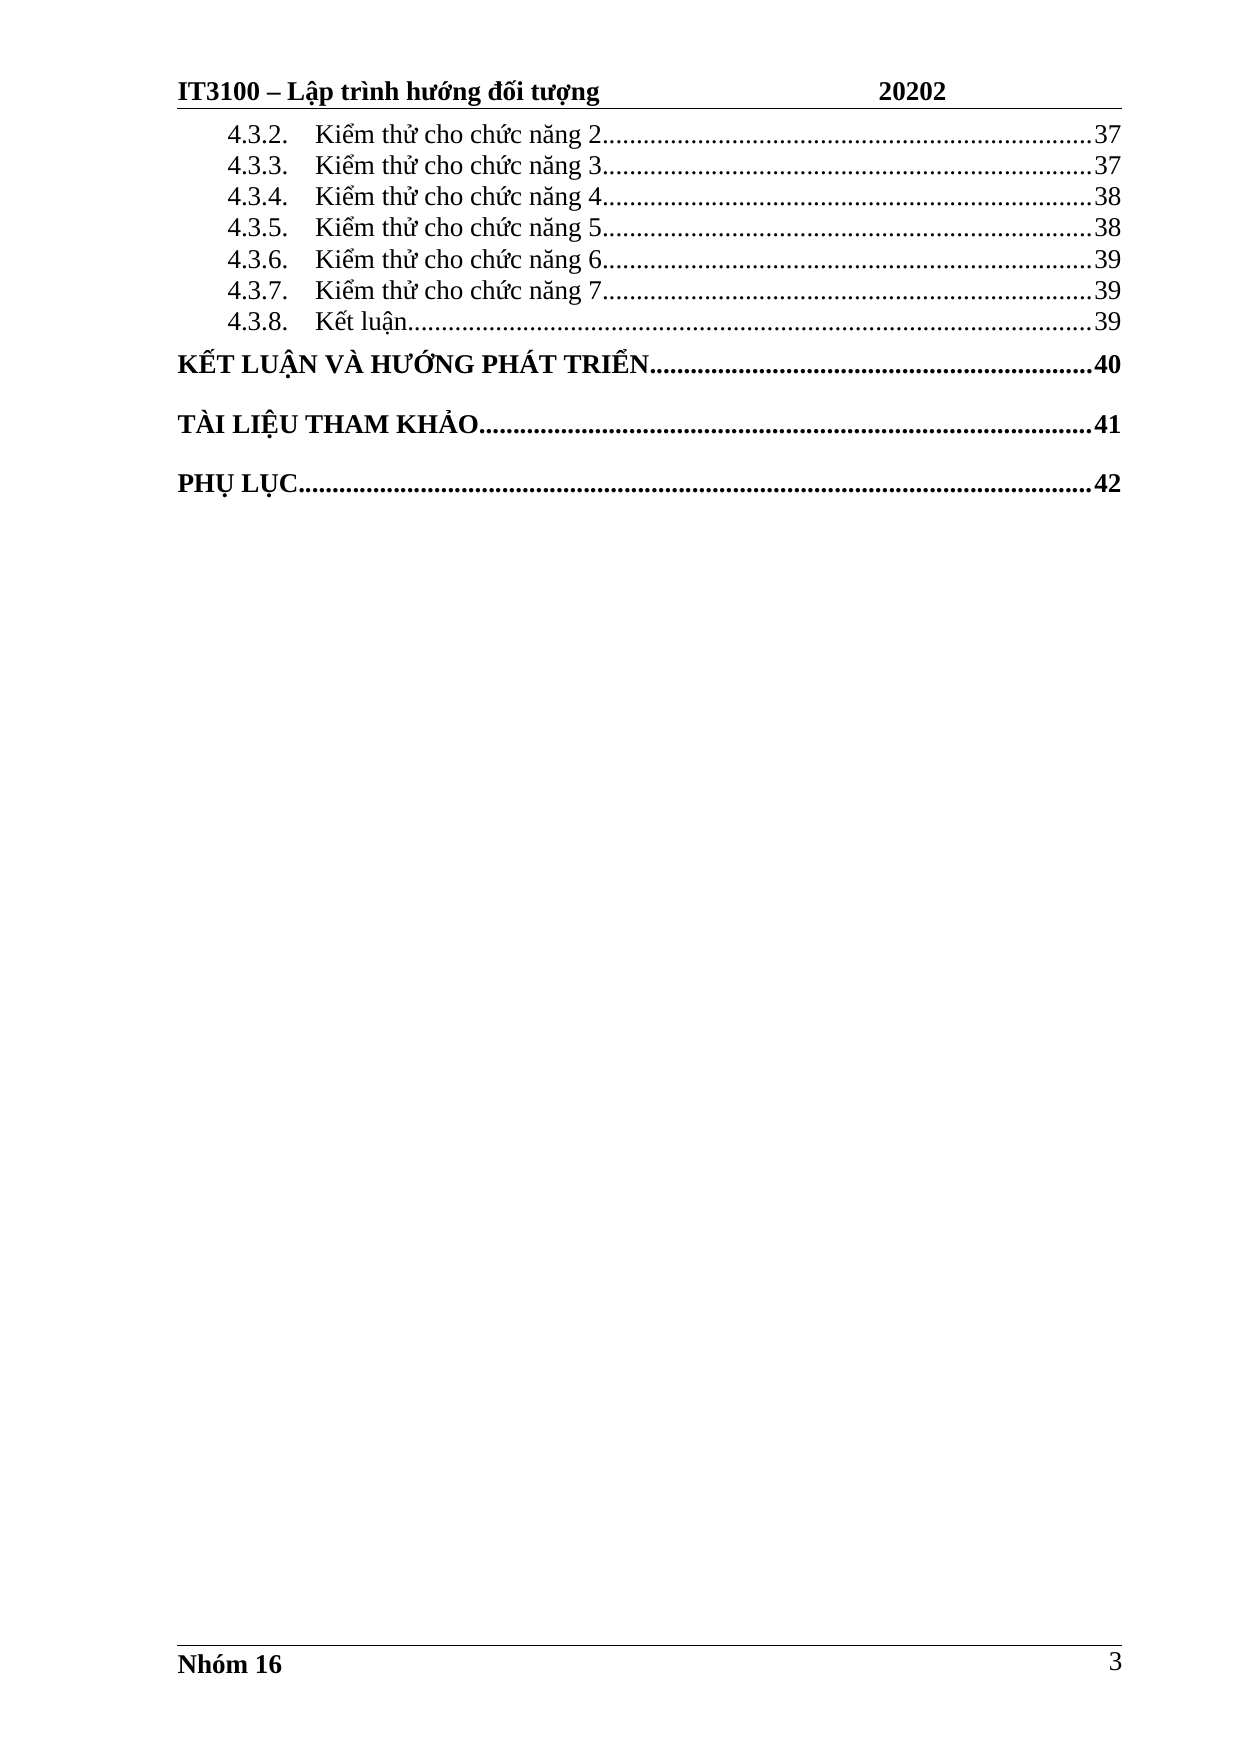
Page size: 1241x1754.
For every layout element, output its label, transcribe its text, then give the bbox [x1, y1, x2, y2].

text 4.3.5. Kiểm thử cho chức năng 5 38 [227, 212, 1122, 243]
text TÀI LIỆU THAM KHẢO 41 [177, 408, 1122, 439]
text PHỤ LỤC 42 [177, 467, 1122, 498]
text 4.3.3. Kiểm thử cho chức năng 3 37 [227, 149, 1122, 180]
text 4.3.8. Kết luận 39 [227, 305, 1122, 336]
text KẾT LUẬN VÀ HƯỚNG PHÁT TRIỂN 40 [177, 349, 1122, 380]
text 4.3.4. Kiểm thử cho chức năng 4 38 [227, 180, 1122, 212]
text 4.3.7. Kiểm thử cho chức năng 7 39 [227, 274, 1122, 305]
text 4.3.2. Kiểm thử cho chức năng 2 37 [227, 118, 1122, 149]
text 4.3.6. Kiểm thử cho chức năng 6 39 [227, 243, 1122, 274]
